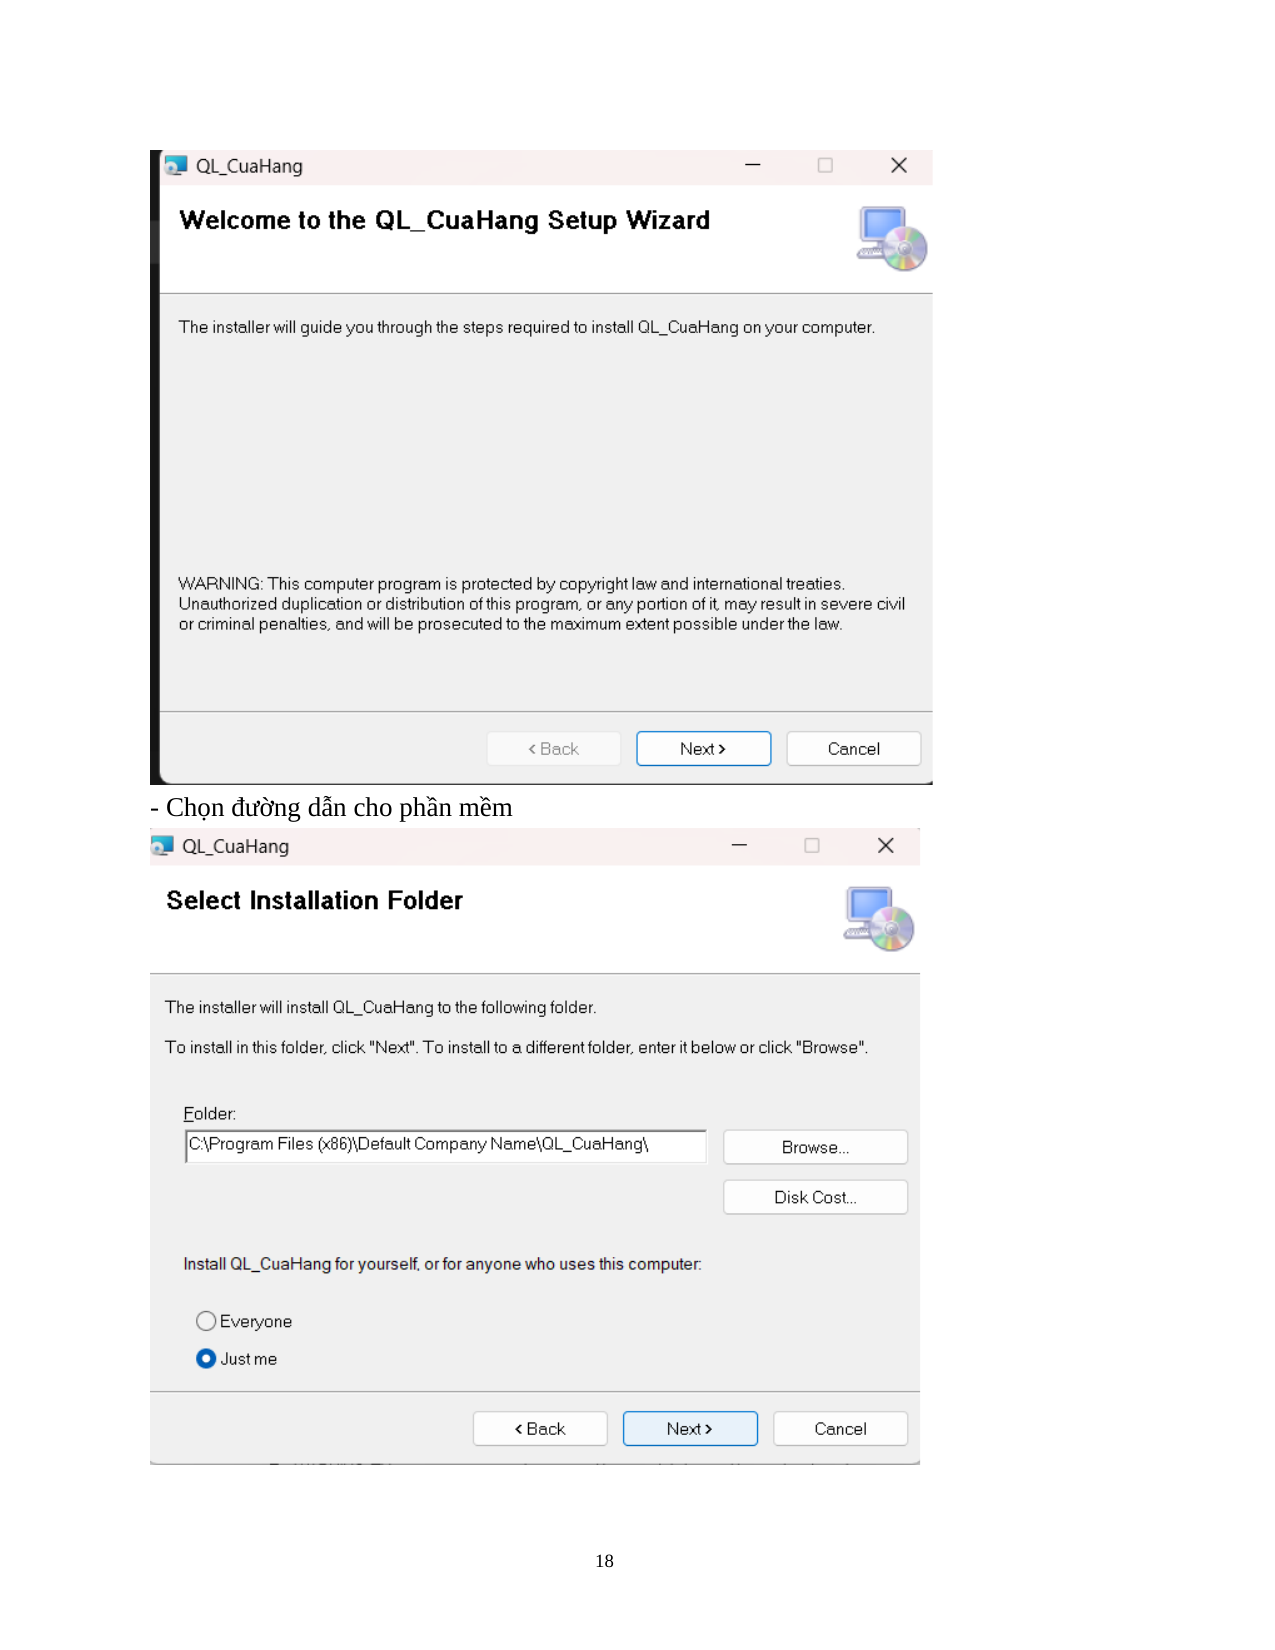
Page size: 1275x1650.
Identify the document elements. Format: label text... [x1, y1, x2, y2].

picture [150, 828, 921, 1465]
picture [150, 150, 933, 785]
text - Chọn đường dẫn cho phần mềm [150, 791, 1125, 822]
